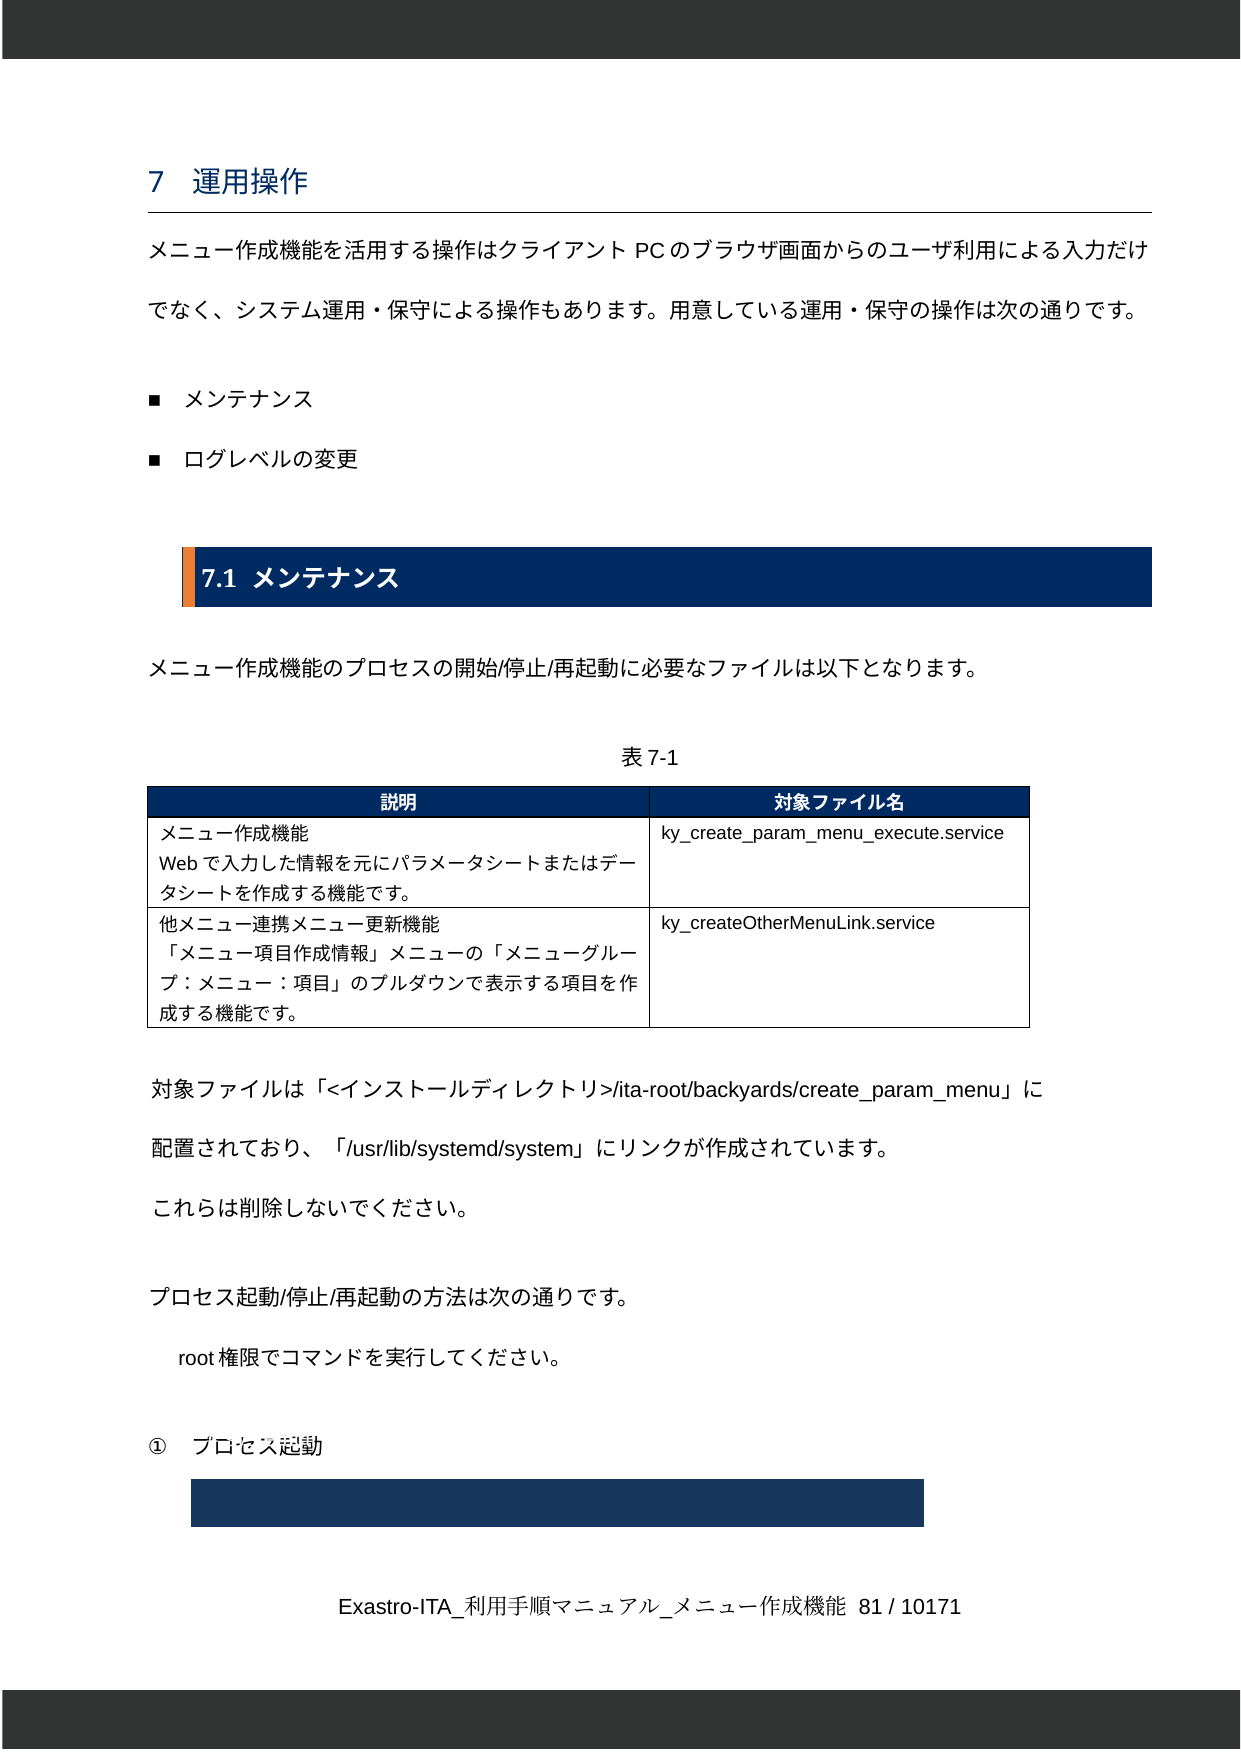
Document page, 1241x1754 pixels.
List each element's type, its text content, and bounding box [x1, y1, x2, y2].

table_header 説明 [148, 787, 649, 816]
text ■ ログレベルの変更 [148, 428, 1152, 488]
text プロセス起動/停止/再起動の方法は次の通りです。 [148, 1266, 1152, 1326]
table_cell 他メニュー連携メニュー更新機能 「メニュー項目作成情報」メニューの「メニューグループ：メニュー：項目」のプルダウンで表示する項目を作成する機能です。 [148, 908, 649, 1027]
subtitle 運用操作 [148, 151, 1152, 212]
text ■ メンテナンス [148, 368, 1152, 428]
text 配置されており、「/usr/lib/systemd/system」にリンクが作成されています。 [148, 1117, 1152, 1177]
text メニュー作成機能を活用する操作はクライアントPCのブラウザ画面からのユーザ利用による入力だけでなく、システム運用・保守による操作もあります。用意している運用・保守の操作は次の通りです。 [148, 219, 1152, 339]
table_cell メニュー作成機能 Webで入力した情報を元にパラメータシートまたはデータシートを作成する機能です。 [148, 818, 649, 907]
text root権限でコマンドを実行してください。 [177, 1326, 1152, 1386]
subtitle メンテナンス [195, 547, 1152, 607]
text 表7-1 [148, 726, 1152, 786]
text これらは削除しないでください。 [148, 1177, 1152, 1237]
text 対象ファイルは「<インストールディレクトリ>/ita-root/backyards/create_param_menu」に [148, 1058, 1152, 1117]
picture [2, 0, 1241, 59]
table_cell ky_createOtherMenuLink.service [650, 908, 1029, 1027]
picture [2, 1690, 1241, 1749]
text メニュー作成機能のプロセスの開始/停止/再起動に必要なファイルは以下となります。 [148, 637, 1152, 696]
list プロセス起動 [148, 1415, 1152, 1534]
table_cell ky_create_param_menu_execute.service [650, 818, 1029, 907]
table_header 対象ファイル名 [650, 787, 1029, 816]
